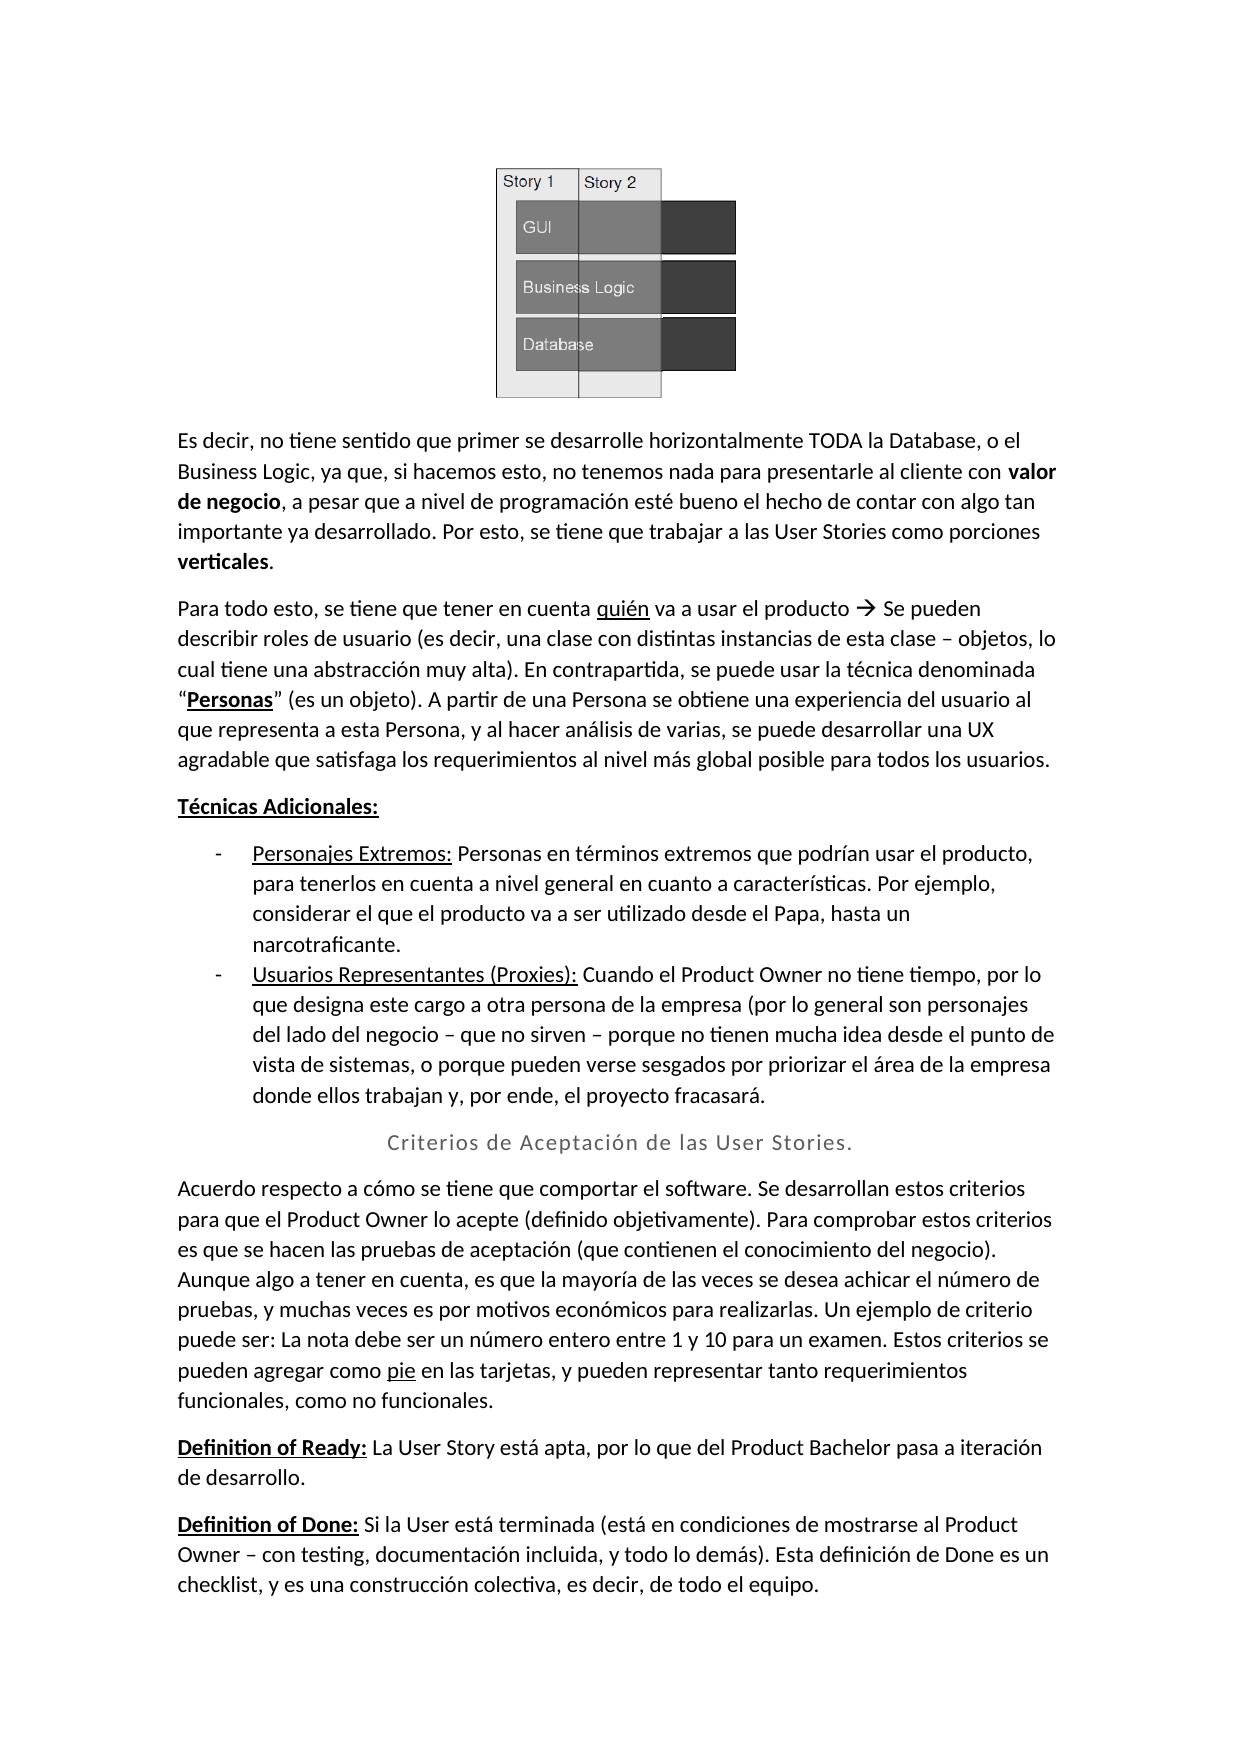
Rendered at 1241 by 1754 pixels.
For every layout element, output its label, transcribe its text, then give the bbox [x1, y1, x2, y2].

list Usuarios Representantes (Proxies): Cuando el Product Owner no tiene tiempo, por lo que designa este cargo a otra persona de la empresa (por lo general son personajes del lado del negocio – que no sirven – porque no tienen mucha idea desde el punto de vista de sistemas, o porque pueden verse sesgados por priorizar el área de la empresa donde ellos trabajan y, por ende, el proyecto fracasará. [215, 960, 1063, 1109]
text Para todo esto, se tiene que tener en cuenta quién va a usar el producto Se pueden describir roles de usuario (es decir, una clase con distintas instancias de esta clase – objetos, lo cual tiene una abstracción muy alta). En contrapartida, se puede usar la técnica denominada “Personas” (es un objeto). A partir de una Persona se obtiene una experiencia del usuario al que representa a esta Persona, y al hacer análisis de varias, se puede desarrollar una UX agradable que satisfaga los requerimientos al nivel más global posible para todos los usuarios. [177, 594, 1063, 773]
subtitle Criterios de Aceptación de las User Stories. [177, 1128, 1063, 1156]
picture [492, 147, 748, 408]
text Definition of Done: Si la User está terminada (está en condiciones de mostrarse al Product Owner – con testing, documentación incluida, y todo lo demás). Esta definición de Done es un checklist, y es una construcción colectiva, es decir, de todo el equipo. [177, 1510, 1063, 1598]
text Acuerdo respecto a cómo se tiene que comportar el software. Se desarrollan estos criterios para que el Product Owner lo acepte (definido objetivamente). Para comprobar estos criterios es que se hacen las pruebas de aceptación (que contienen el conocimiento del negocio). Aunque algo a tener en cuenta, es que la mayoría de las veces se desea achicar el número de pruebas, y muchas veces es por motivos económicos para realizarlas. Un ejemplo de criterio puede ser: La nota debe ser un número entero entre 1 y 10 para un examen. Estos criterios se pueden agregar como pie en las tarjetas, y pueden representar tanto requerimientos funcionales, como no funcionales. [177, 1174, 1063, 1414]
text Es decir, no tiene sentido que primer se desarrolle horizontalmente TODA la Database, o el Business Logic, ya que, si hacemos esto, no tenemos nada para presentarle al cliente con valor de negocio, a pesar que a nivel de programación esté bueno el hecho de contar con algo tan importante ya desarrollado. Por esto, se tiene que trabajar a las User Stories como porciones verticales. [177, 427, 1063, 575]
text Definition of Ready: La User Story está apta, por lo que del Product Bachelor pasa a iteración de desarrollo. [177, 1433, 1063, 1491]
text Técnicas Adicionales: [177, 792, 1063, 820]
list Personajes Extremos: Personas en términos extremos que podrían usar el producto, para tenerlos en cuenta a nivel general en cuanto a características. Por ejemplo, considerar el que el producto va a ser utilizado desde el Papa, hasta un narcotraficante. [215, 839, 1063, 958]
